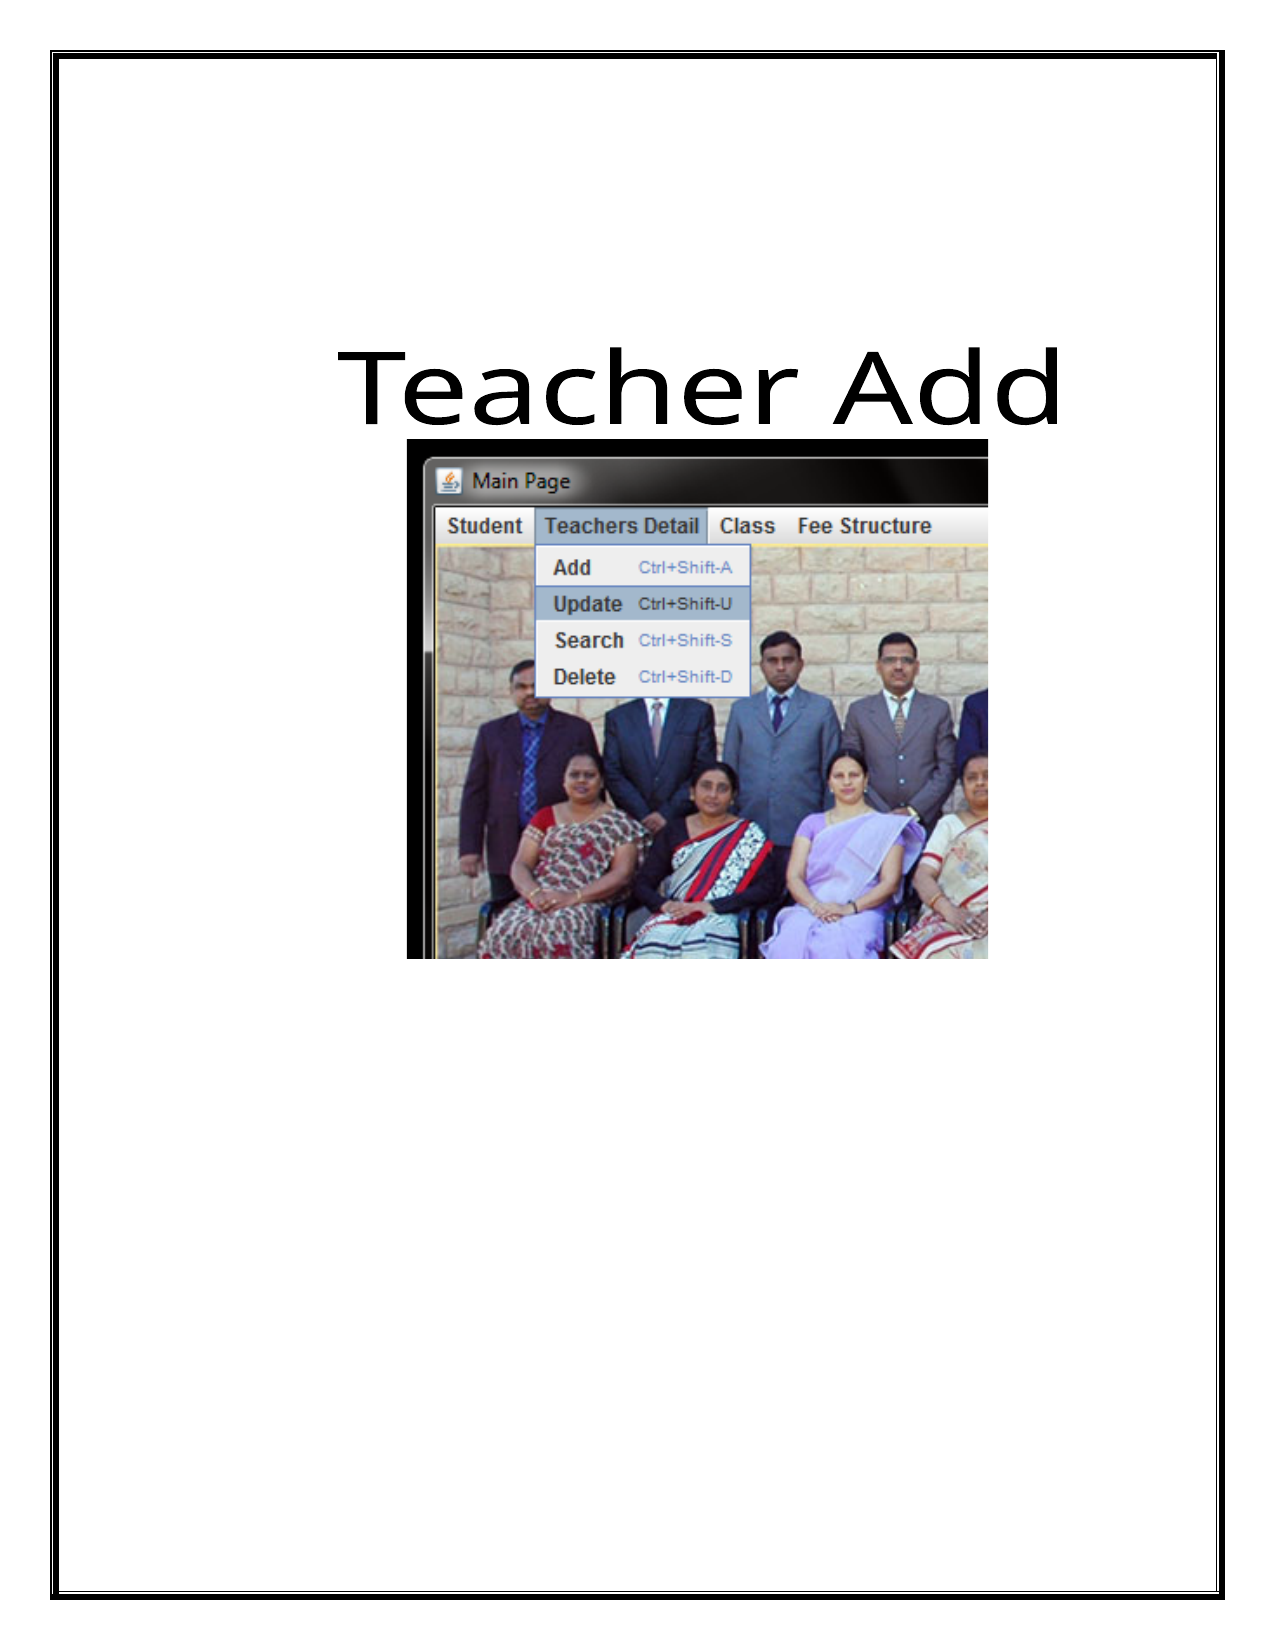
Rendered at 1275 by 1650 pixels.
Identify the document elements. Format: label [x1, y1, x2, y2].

picture [406, 439, 989, 959]
